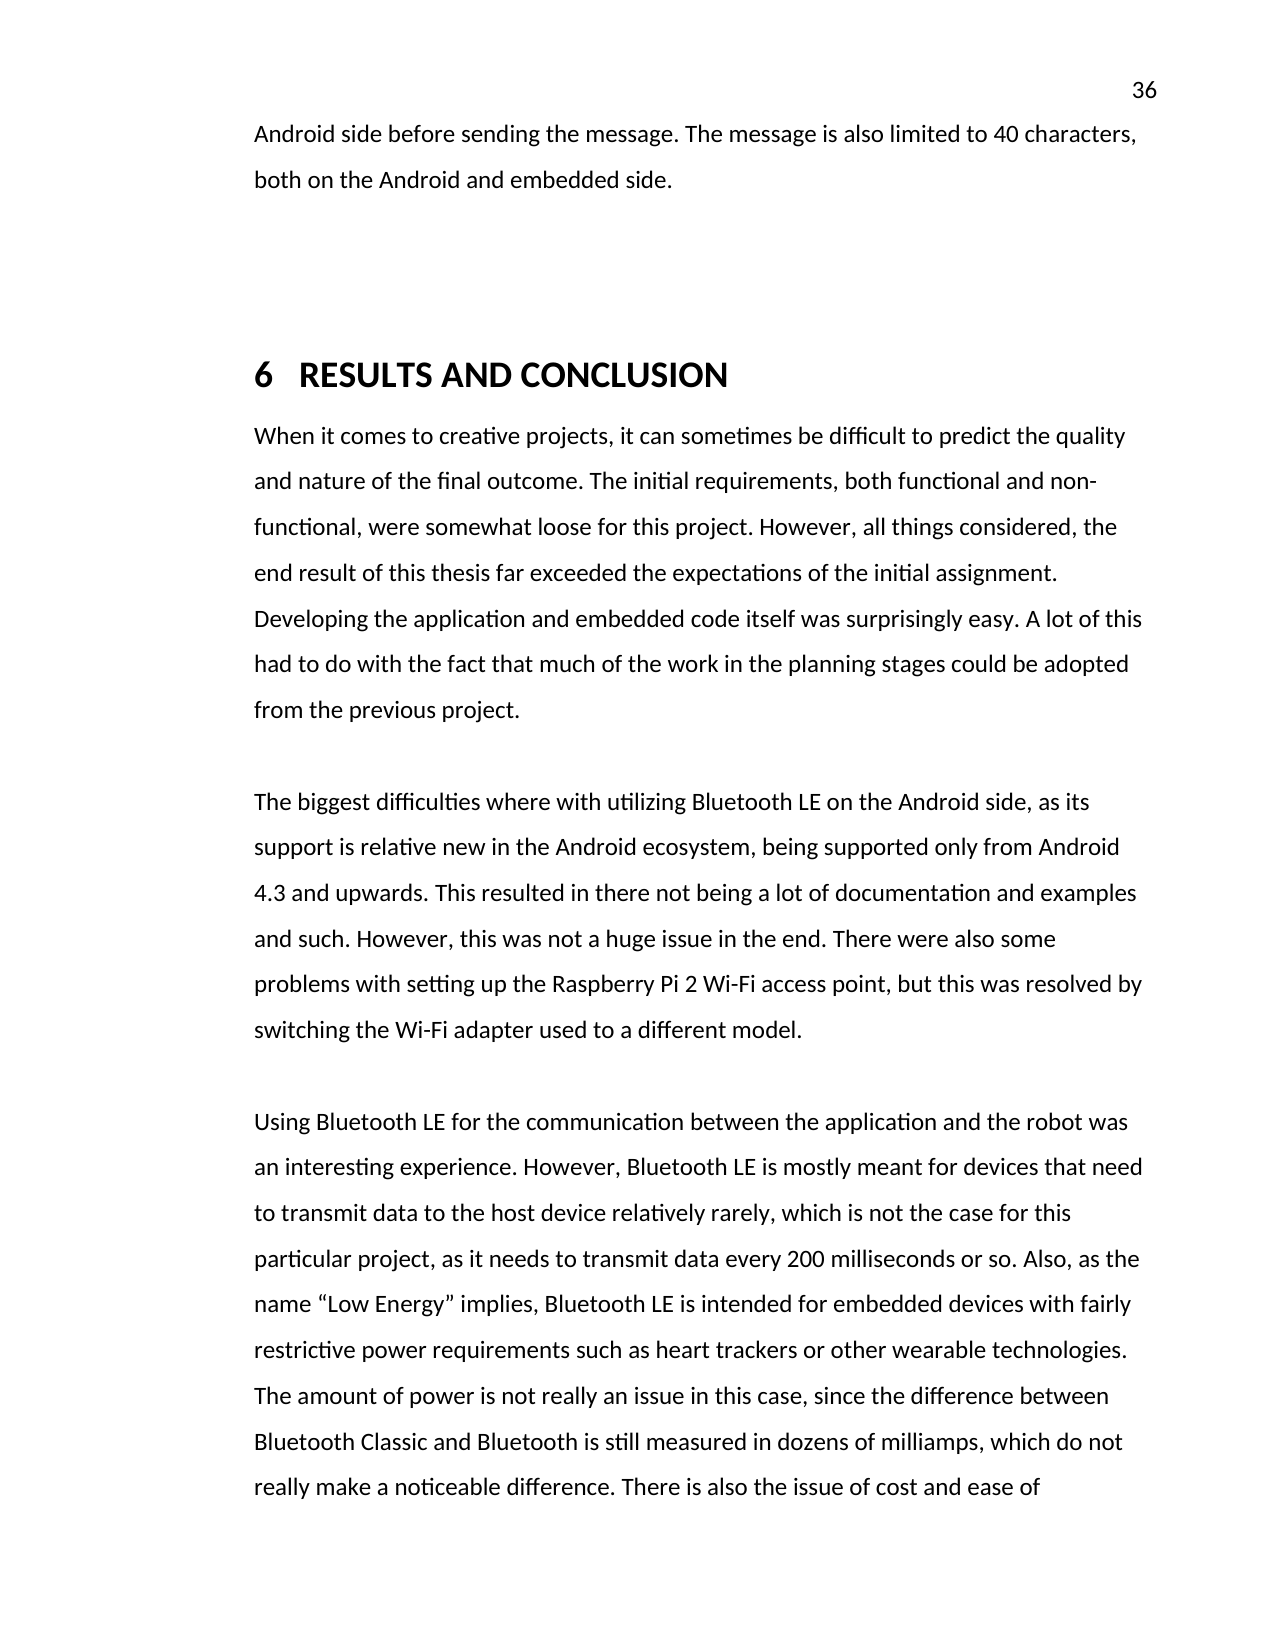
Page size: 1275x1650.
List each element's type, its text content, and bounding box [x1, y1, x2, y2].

text When it comes to creative projects, it can sometimes be difficult to predict the quality and nature of the final outcome. The initial requirements, both functional and non-functional, were somewhat loose for this project. However, all things considered, the end result of this thesis far exceeded the expectations of the initial assignment. [254, 420, 1157, 587]
text Developing the application and embedded code itself was surprisingly easy. A lot of this had to do with the fact that much of the work in the planning stages could be adopted from the previous project. [254, 603, 1157, 725]
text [254, 1106, 1157, 1502]
text The biggest difficulties where with utilizing Bluetooth LE on the Android side, as its support is relative new in the Android ecosystem, being supported only from Android 4.3 and upwards. This resulted in there not being a lot of documentation and examples and such. However, this was not a huge issue in the end. There were also some problems with setting up the Raspberry Pi 2 Wi-Fi access point, but this was resolved by switching the Wi-Fi adapter used to a different model. [254, 786, 1157, 1045]
subtitle Results and conclusion [254, 351, 1157, 397]
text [254, 118, 1157, 194]
